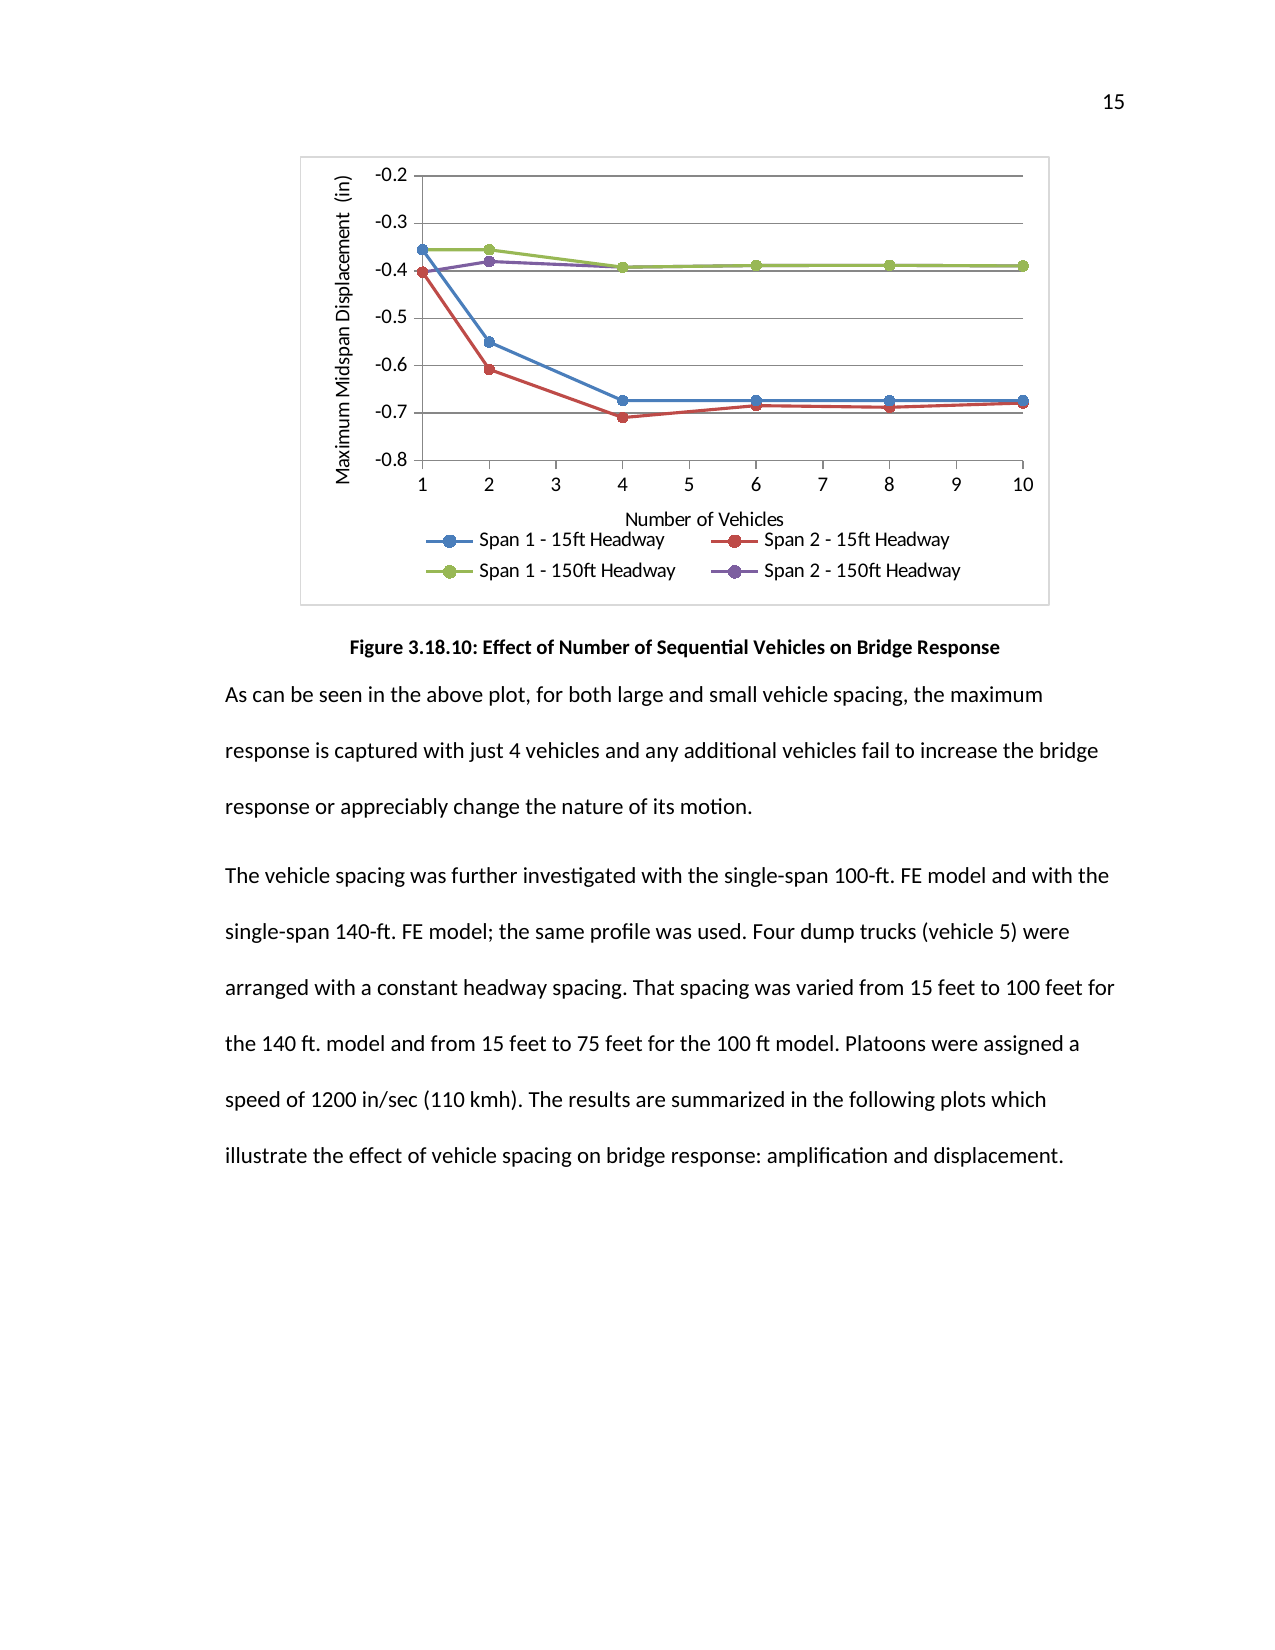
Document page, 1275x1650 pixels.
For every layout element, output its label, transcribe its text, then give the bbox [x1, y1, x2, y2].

text The vehicle spacing was further investigated with the single-span 100-ft. FE model and with the single-span 140-ft. FE model; the same profile was used. Four dump trucks (vehicle 5) were arranged with a constant headway spacing. That spacing was varied from 15 feet to 100 feet for the 140 ft. model and from 15 feet to 75 feet for the 100 ft model. Platoons were assigned a speed of 1200 in/sec (110 kmh). The results are summarized in the following plots which illustrate the effect of vehicle spacing on bridge response: amplification and displacement. [225, 861, 1125, 1169]
text As can be seen in the above plot, for both large and small vehicle spacing, the maximum response is captured with just 4 vehicles and any additional vehicles fail to increase the bridge response or appreciably change the nature of its motion. [225, 680, 1125, 820]
